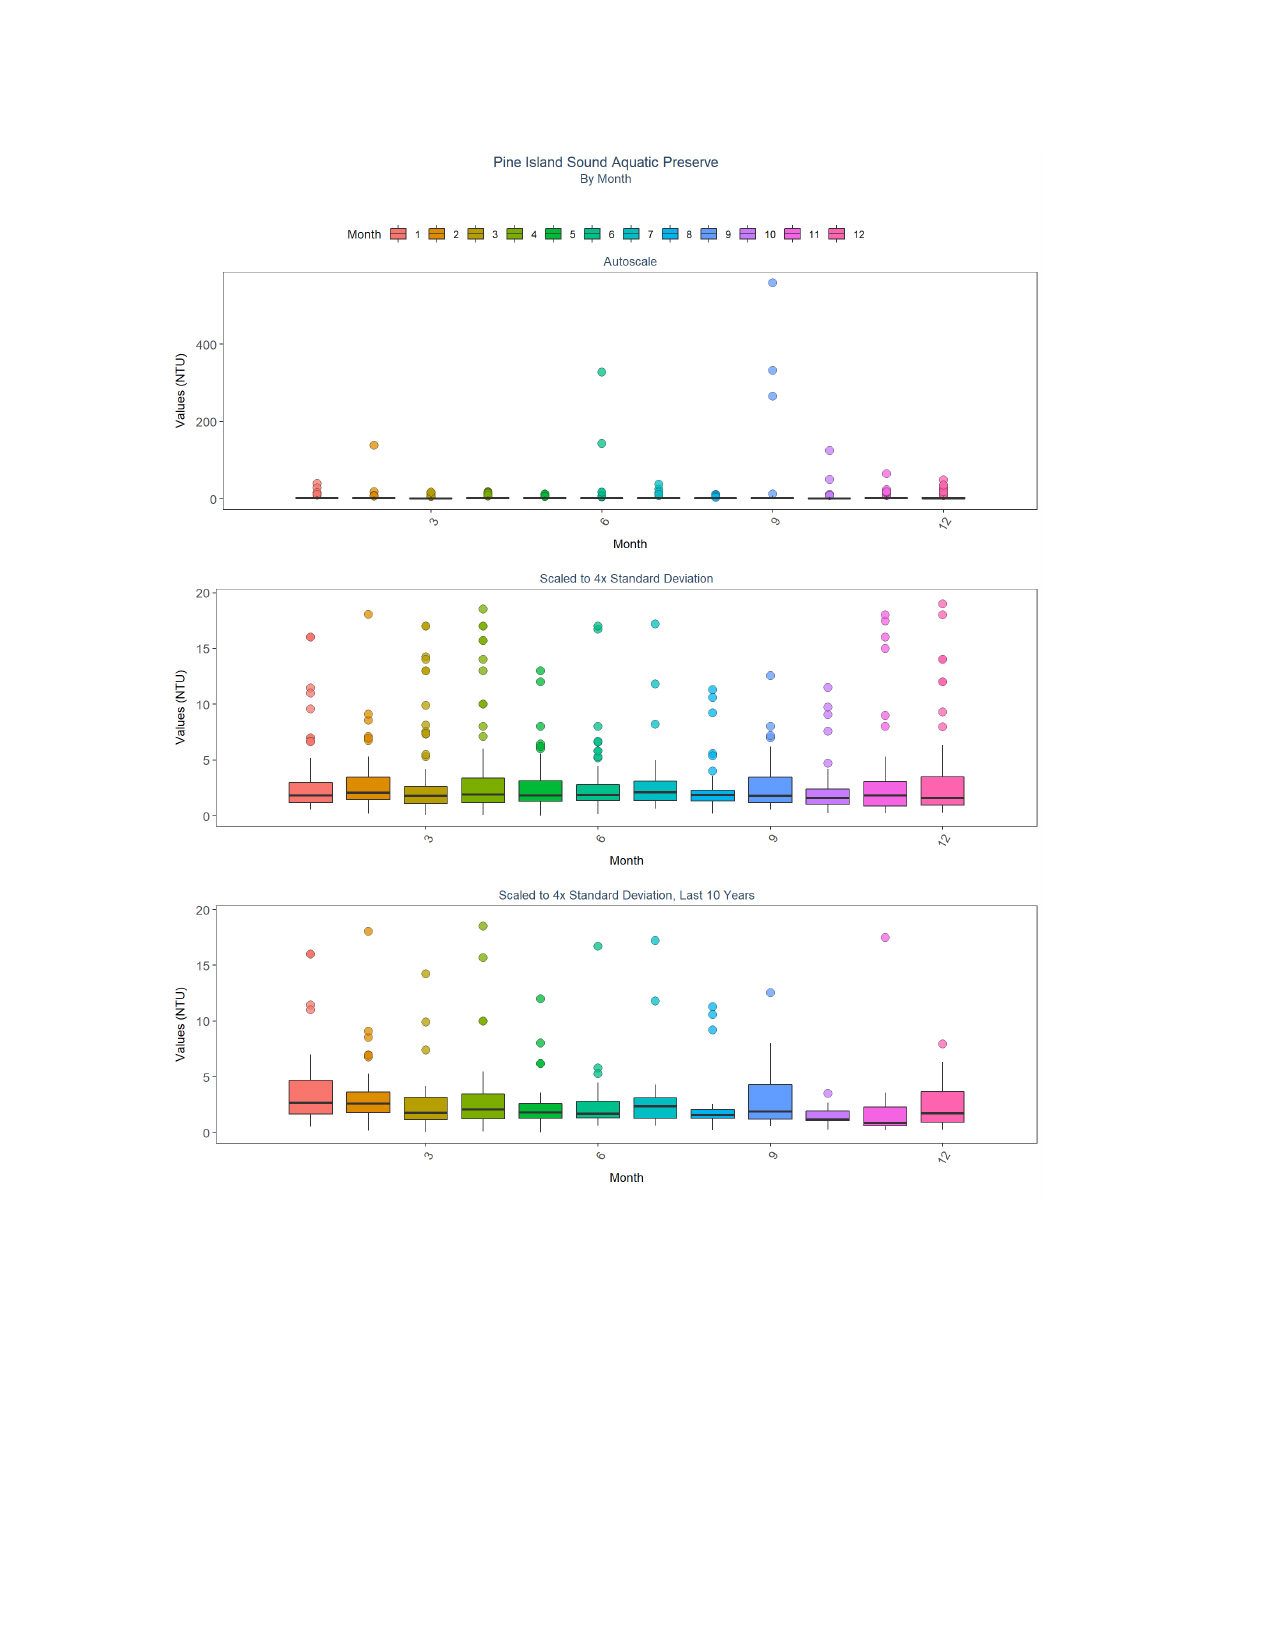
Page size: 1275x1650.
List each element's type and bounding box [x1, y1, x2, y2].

picture [168, 150, 1044, 1200]
